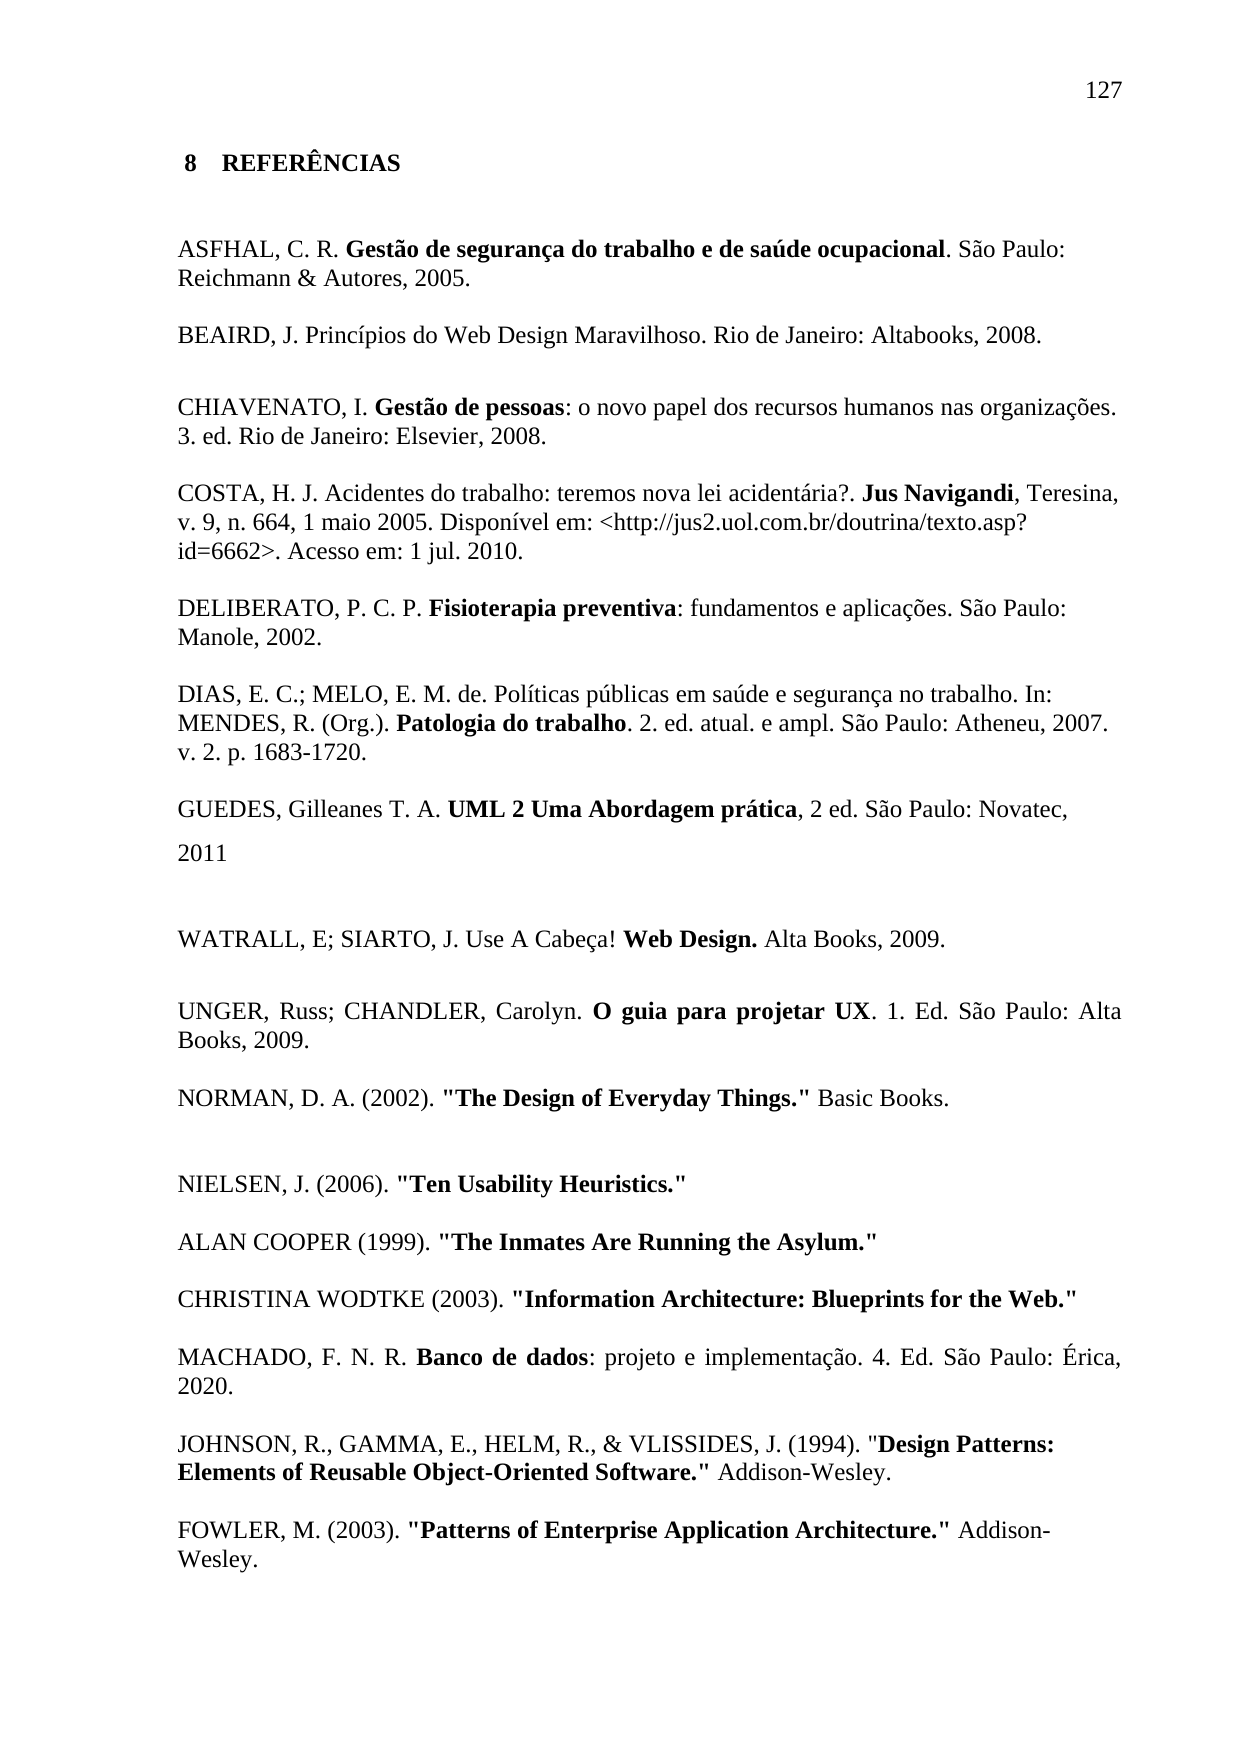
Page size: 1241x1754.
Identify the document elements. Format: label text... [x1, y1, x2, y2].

text MACHADO, F. N. R. Banco de dados: projeto e implementação. 4. Ed. São Paulo: Érica, 2020. [177, 1342, 1122, 1399]
text GUEDES, Gilleanes T. A. UML 2 Uma Abordagem prática, 2 ed. São Paulo: Novatec, 2011 [177, 794, 1122, 866]
text FOWLER, M. (2003). "Patterns of Enterprise Application Architecture." Addison-Wesley. [177, 1515, 1122, 1572]
text DELIBERATO, P. C. P. Fisioterapia preventiva: fundamentos e aplicações. São Paulo: Manole, 2002. [177, 593, 1122, 651]
text NORMAN, D. A. (2002). "The Design of Everyday Things." Basic Books. [177, 1083, 1122, 1112]
text UNGER, Russ; CHANDLER, Carolyn. O guia para projetar UX. 1. Ed. São Paulo: Alta Books, 2009. [177, 996, 1122, 1054]
subtitle REFERÊNCIAS [184, 148, 1122, 176]
text ALAN COOPER (1999). "The Inmates Are Running the Asylum." [177, 1227, 1122, 1255]
text CHRISTINA WODTKE (2003). "Information Architecture: Blueprints for the Web." [177, 1284, 1122, 1313]
text COSTA, H. J. Acidentes do trabalho: teremos nova lei acidentária?. Jus Navigandi, Teresina, v. 9, n. 664, 1 maio 2005. Disponível em: <http://jus2.uol.com.br/doutrina/texto.asp?id=6662>. Acesso em: 1 jul. 2010. [177, 478, 1122, 564]
text DIAS, E. C.; MELO, E. M. de. Políticas públicas em saúde e segurança no trabalho. In: MENDES, R. (Org.). Patologia do trabalho. 2. ed. atual. e ampl. São Paulo: Atheneu, 2007. v. 2. p. 1683-1720. [177, 679, 1122, 766]
text WATRALL, E; SIARTO, J. Use A Cabeça! Web Design. Alta Books, 2009. [177, 924, 1122, 953]
text BEAIRD, J. Princípios do Web Design Maravilhoso. Rio de Janeiro: Altabooks, 2008. [177, 320, 1122, 349]
text NIELSEN, J. (2006). "Ten Usability Heuristics." [177, 1169, 1122, 1198]
text JOHNSON, R., GAMMA, E., HELM, R., & VLISSIDES, J. (1994). "Design Patterns: Elements of Reusable Object-Oriented Software." Addison-Wesley. [177, 1429, 1122, 1486]
text ASFHAL, C. R. Gestão de segurança do trabalho e de saúde ocupacional. São Paulo: Reichmann & Autores, 2005. [177, 234, 1122, 291]
text CHIAVENATO, I. Gestão de pessoas: o novo papel dos recursos humanos nas organizações. 3. ed. Rio de Janeiro: Elsevier, 2008. [177, 392, 1122, 449]
